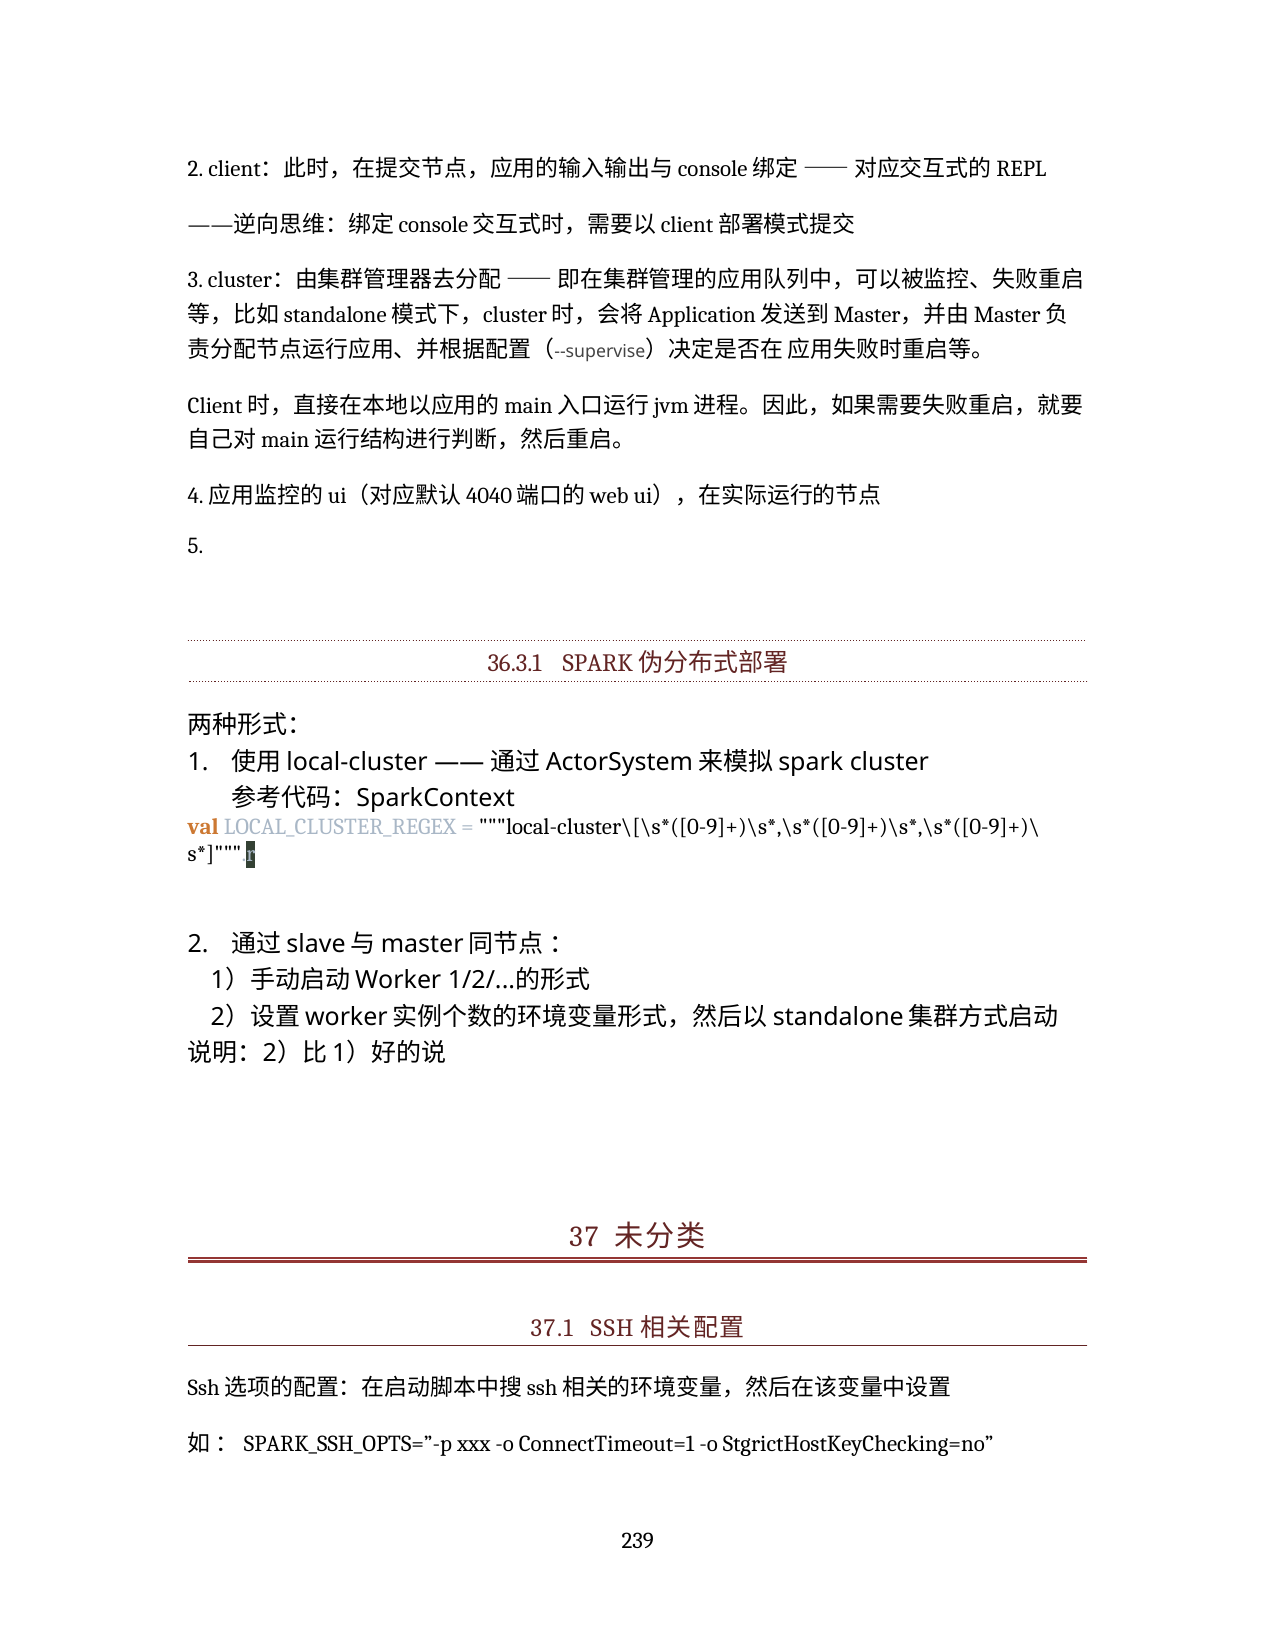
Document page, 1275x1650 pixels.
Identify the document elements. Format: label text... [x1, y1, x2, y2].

text val LOCAL_CLUSTER_REGEX = """local-cluster\[\s*([0-9]+)\s*,\s*([0-9]+)\s*,\s*([0-9]+)\s*]""".r [187, 814, 1087, 868]
text 2. client：此时，在提交节点，应用的输入输出与console绑定 —— 对应交互式的REPL [187, 150, 1087, 183]
text 说明：2）比1）好的说 [187, 1032, 1087, 1069]
text 3. cluster：由集群管理器去分配 —— 即在集群管理的应用队列中，可以被监控、失败重启等，比如standalone模式下，cluster时，会将Application发送到Master，并由Master负责分配节点运行应用、并根据配置（--supervise）决定是否在 应用失败时重启等。 [187, 261, 1087, 364]
text 如 ： SPARK_SSH_OPTS=”-p xxx -o ConnectTimeout=1 -o StgrictHostKeyChecking=no” [187, 1424, 1087, 1458]
text 5. [187, 532, 1087, 559]
subtitle Ssh相关配置 [187, 1307, 1087, 1346]
subtitle 未分类 [187, 1213, 1087, 1263]
text 4. 应用监控的ui（对应默认4040端口的web ui），在实际运行的节点 [187, 477, 1087, 510]
text 1）手动启动Worker 1/2/...的形式 [210, 960, 1087, 996]
subtitle spark伪分布式部署 [187, 640, 1087, 682]
text 两种形式： [187, 705, 1087, 741]
text ——逆向思维：绑定console交互式时，需要以client部署模式提交 [187, 206, 1087, 239]
text 参考代码：SparkContext [231, 777, 1087, 814]
text Ssh选项的配置：在启动脚本中搜ssh相关的环境变量，然后在该变量中设置 [187, 1369, 1087, 1402]
list 使用local-cluster —— 通过ActorSystem来模拟spark cluster [187, 741, 1087, 777]
text 2）设置worker实例个数的环境变量形式，然后以standalone集群方式启动 [210, 996, 1087, 1032]
text Client 时，直接在本地以应用的main入口运行jvm进程。因此，如果需要失败重启，就要自己对main运行结构进行判断，然后重启。 [187, 386, 1087, 454]
list 通过slave与master同节点 ： [187, 924, 1087, 960]
